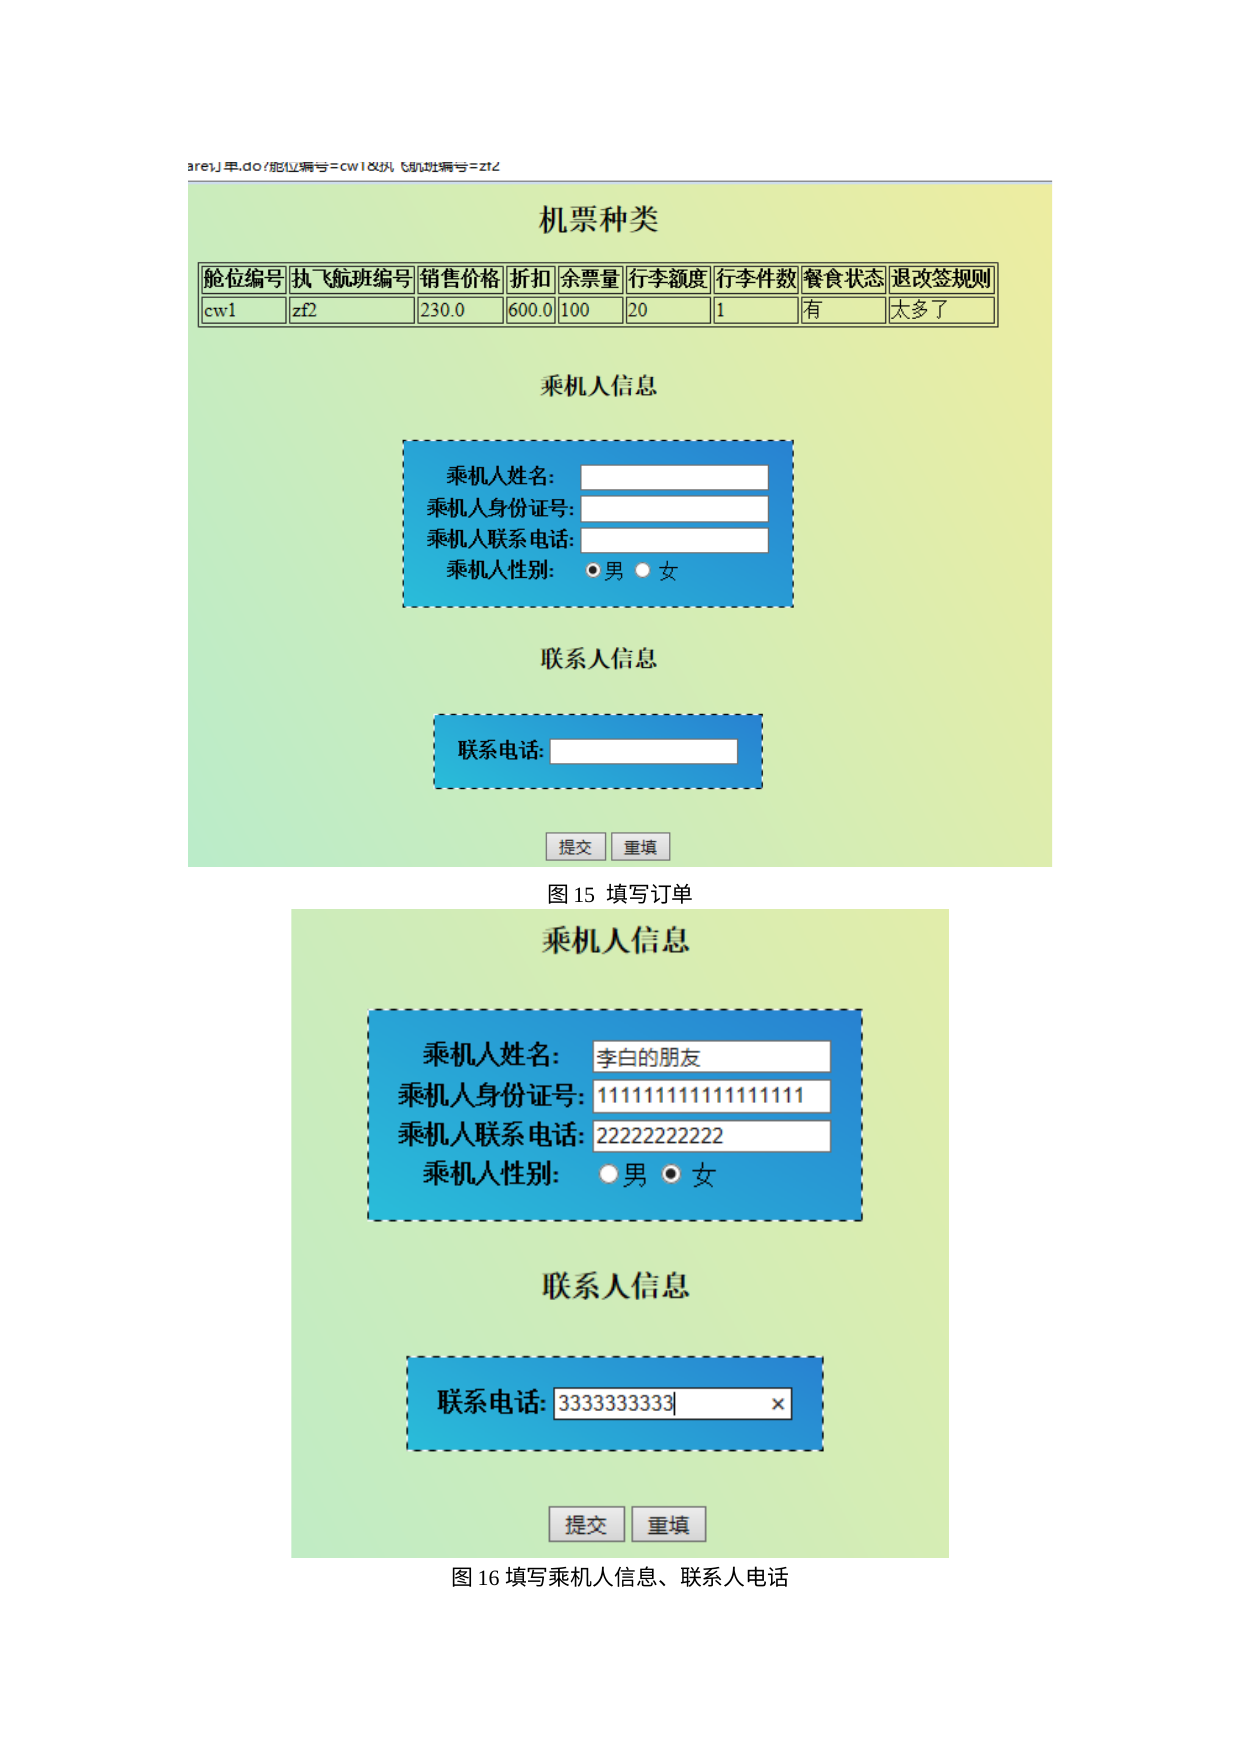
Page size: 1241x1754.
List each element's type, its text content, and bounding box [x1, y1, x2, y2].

list 图16 填写乘机人信息、联系人电话 [187, 1559, 1053, 1592]
picture [291, 909, 949, 1558]
picture [188, 162, 1053, 867]
list 图15 填写订单 [187, 877, 1053, 909]
